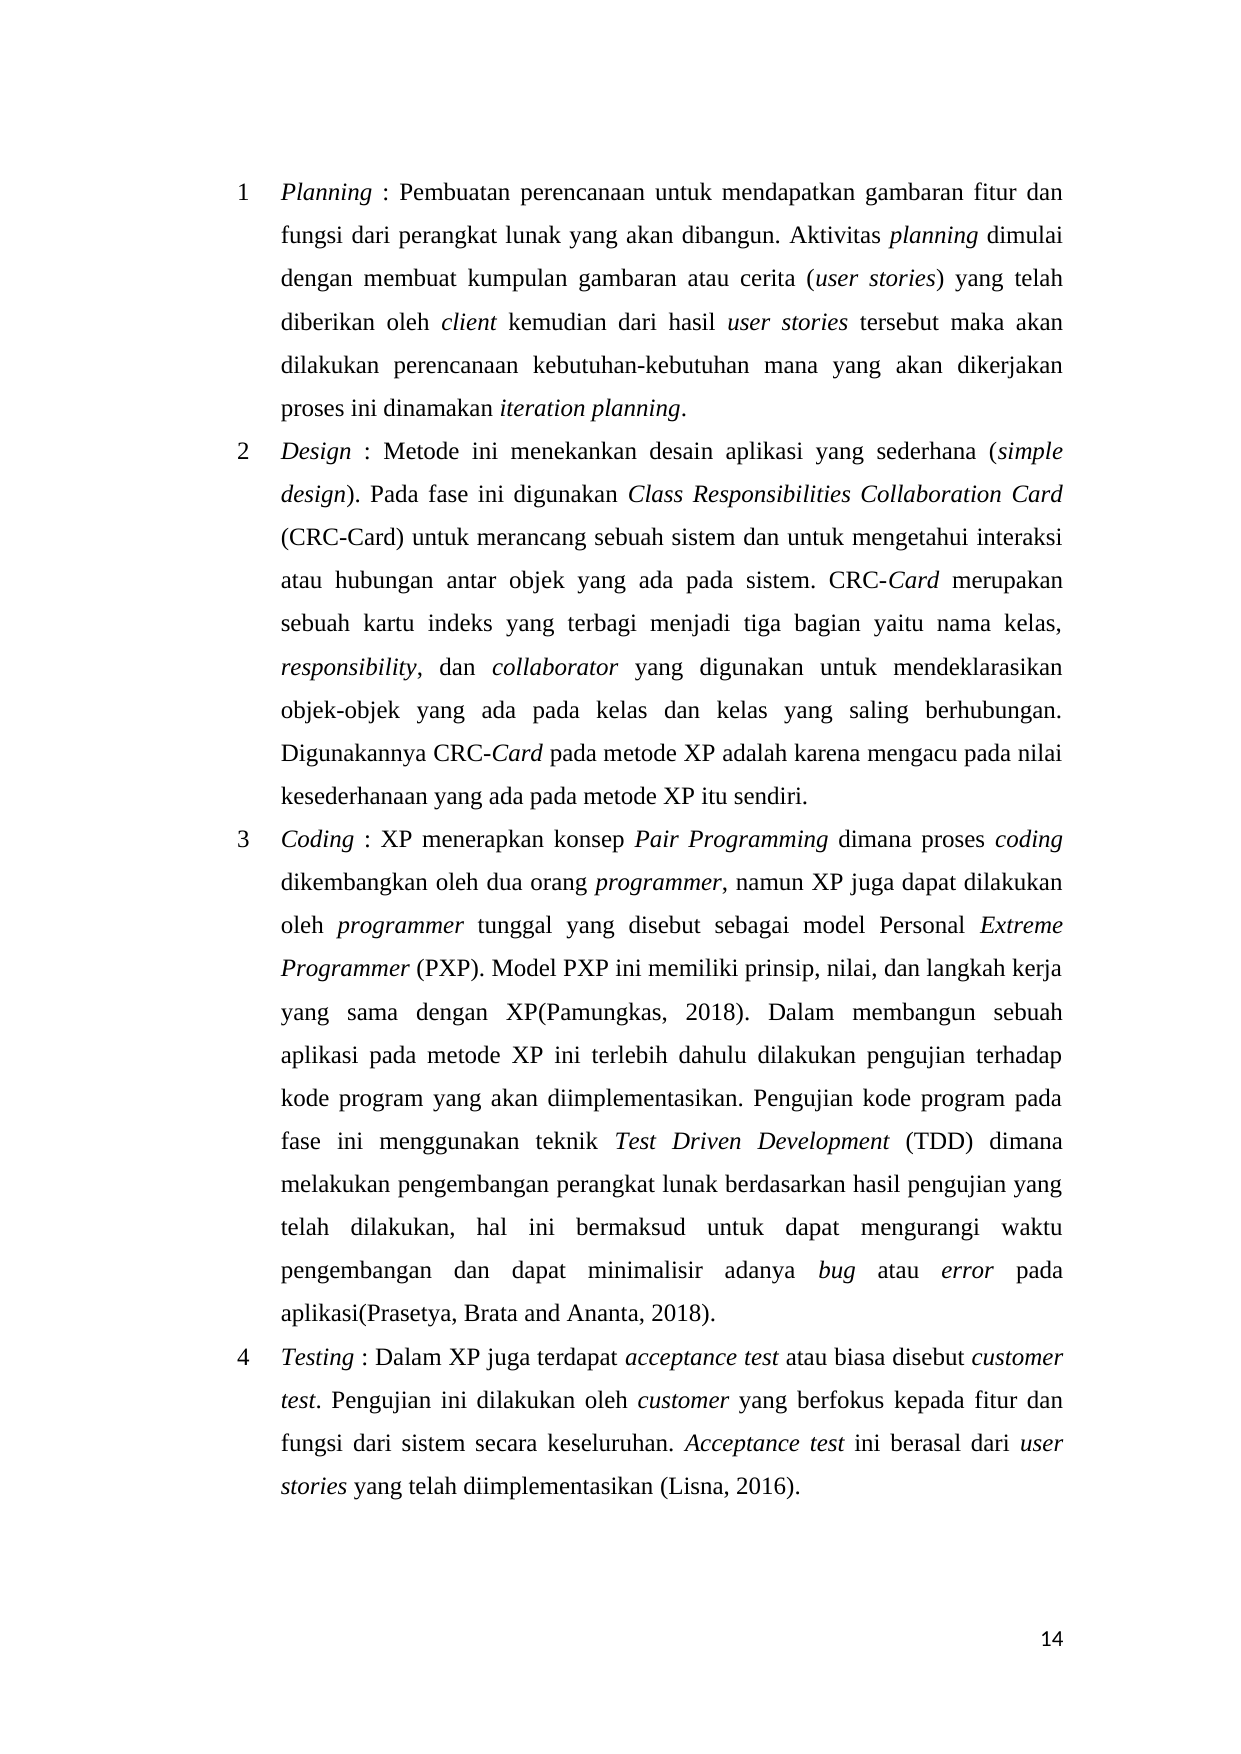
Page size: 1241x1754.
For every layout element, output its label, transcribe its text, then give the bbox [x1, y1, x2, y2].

list Design : Metode ini menekankan desain aplikasi yang sederhana (simple design). Pada fase ini digunakan Class Responsibilities Collaboration Card (CRC-Card) untuk merancang sebuah sistem dan untuk mengetahui interaksi atau hubungan antar objek yang ada pada sistem. CRC-Card merupakan sebuah kartu indeks yang terbagi menjadi tiga bagian yaitu nama kelas, responsibility, dan collaborator yang digunakan untuk mendeklarasikan objek-objek yang ada pada kelas dan kelas yang saling berhubungan. Digunakannya CRC-Card pada metode XP adalah karena mengacu pada nilai kesederhanaan yang ada pada metode XP itu sendiri. [237, 436, 1063, 810]
list Testing : Dalam XP juga terdapat acceptance test atau biasa disebut customer test. Pengujian ini dilakukan oleh customer yang berfokus kepada fitur dan fungsi dari sistem secara keseluruhan. Acceptance test ini berasal dari user stories yang telah diimplementasikan (Lisna, 2016). [237, 1342, 1063, 1500]
list Coding : XP menerapkan konsep Pair Programming dimana proses coding dikembangkan oleh dua orang programmer, namun XP juga dapat dilakukan oleh programmer tunggal yang disebut sebagai model Personal Extreme Programmer (PXP). Model PXP ini memiliki prinsip, nilai, dan langkah kerja yang sama dengan XP(Pamungkas, 2018). Dalam membangun sebuah aplikasi pada metode XP ini terlebih dahulu dilakukan pengujian terhadap kode program yang akan diimplementasikan. Pengujian kode program pada fase ini menggunakan teknik Test Driven Development (TDD) dimana melakukan pengembangan perangkat lunak berdasarkan hasil pengujian yang telah dilakukan, hal ini bermaksud untuk dapat mengurangi waktu pengembangan dan dapat minimalisir adanya bug atau error pada aplikasi(Prasetya, Brata and Ananta, 2018). [237, 824, 1063, 1327]
list Planning : Pembuatan perencanaan untuk mendapatkan gambaran fitur dan fungsi dari perangkat lunak yang akan dibangun. Aktivitas planning dimulai dengan membuat kumpulan gambaran atau cerita (user stories) yang telah diberikan oleh client kemudian dari hasil user stories tersebut maka akan dilakukan perencanaan kebutuhan-kebutuhan mana yang akan dikerjakan proses ini dinamakan iteration planning. [237, 177, 1063, 422]
